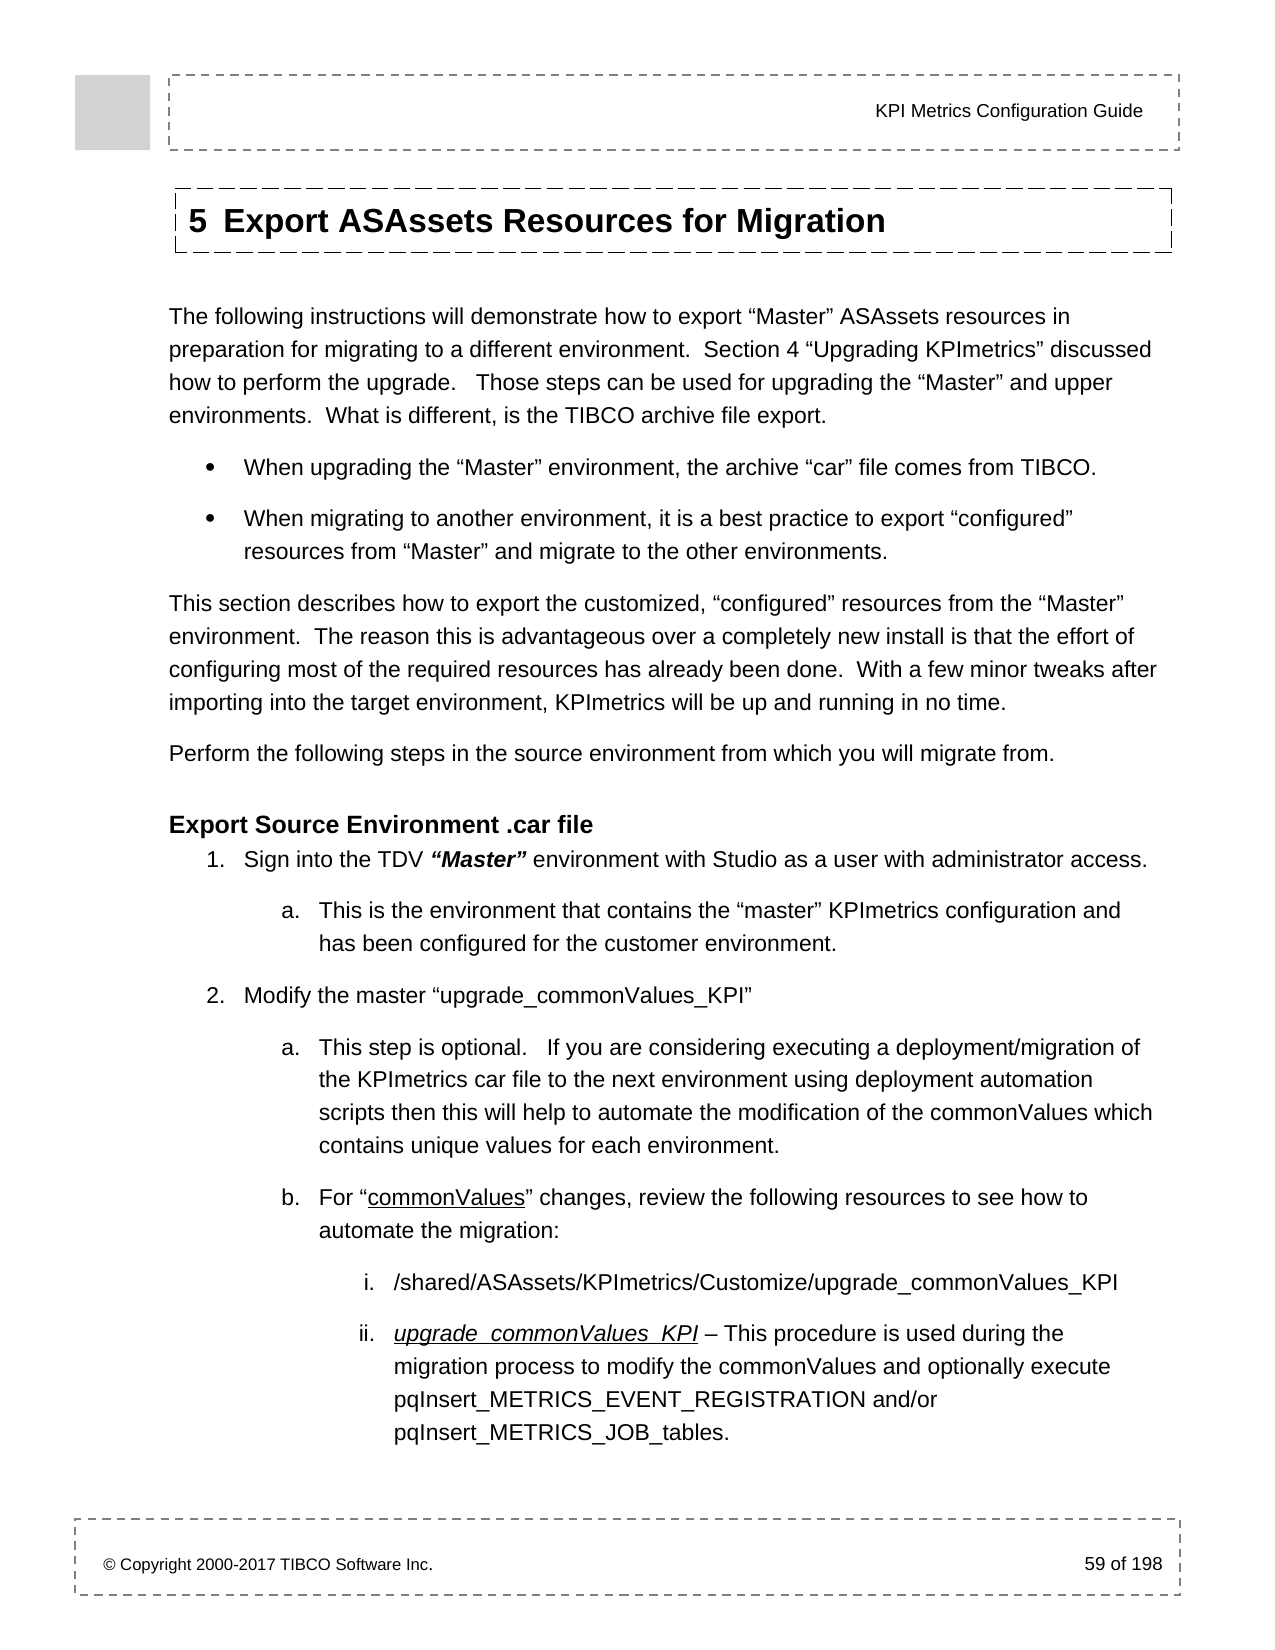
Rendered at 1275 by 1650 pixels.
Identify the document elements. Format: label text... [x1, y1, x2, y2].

list For “commonValues” changes, review the following resources to see how to automate the migration: [281, 1184, 1162, 1243]
list /shared/ASAssets/KPImetrics/Customize/upgrade_commonValues_KPI [375, 1268, 1162, 1295]
text The following instructions will demonstrate how to export “Master” ASAssets resources in preparation for migrating to a different environment. Section 4 “Upgrading KPImetrics” discussed how to perform the upgrade. Those steps can be used for upgrading the “Master” and upper environments. What is different, is the TIBCO archive file export. [169, 303, 1162, 428]
text Perform the following steps in the source environment from which you will migrate from. [169, 740, 1162, 766]
list This step is optional. If you are considering executing a deployment/migration of the KPImetrics car file to the next environment using deployment automation scripts then this will help to automate the modification of the commonValues which contains unique values for each environment. [281, 1033, 1162, 1158]
subtitle Export ASAssets Resources for Migration [175, 187, 1172, 253]
list Sign into the TDV “Master” environment with Studio as a user with administrator access. [206, 846, 1162, 872]
list When migrating to another environment, it is a best practice to export “configured” resources from “Master” and migrate to the other environments. [206, 505, 1162, 564]
list This is the environment that contains the “master” KPImetrics configuration and has been configured for the customer environment. [281, 897, 1162, 956]
list When upgrading the “Master” environment, the archive “car” file comes from TIBCO. [206, 453, 1162, 480]
subtitle Export Source Environment .car file [169, 811, 1162, 839]
text This section describes how to export the customized, “configured” resources from the “Master” environment. The reason this is advantageous over a completely new install is that the effort of configuring most of the required resources has already been done. With a few minor tweaks after importing into the target environment, KPImetrics will be up and running in no time. [169, 590, 1162, 715]
list Modify the master “upgrade_commonValues_KPI” [206, 982, 1162, 1008]
list upgrade_commonValues_KPI – This procedure is used during the migration process to modify the commonValues and optionally execute pqInsert_METRICS_EVENT_REGISTRATION and/or pqInsert_METRICS_JOB_tables. [375, 1320, 1162, 1445]
